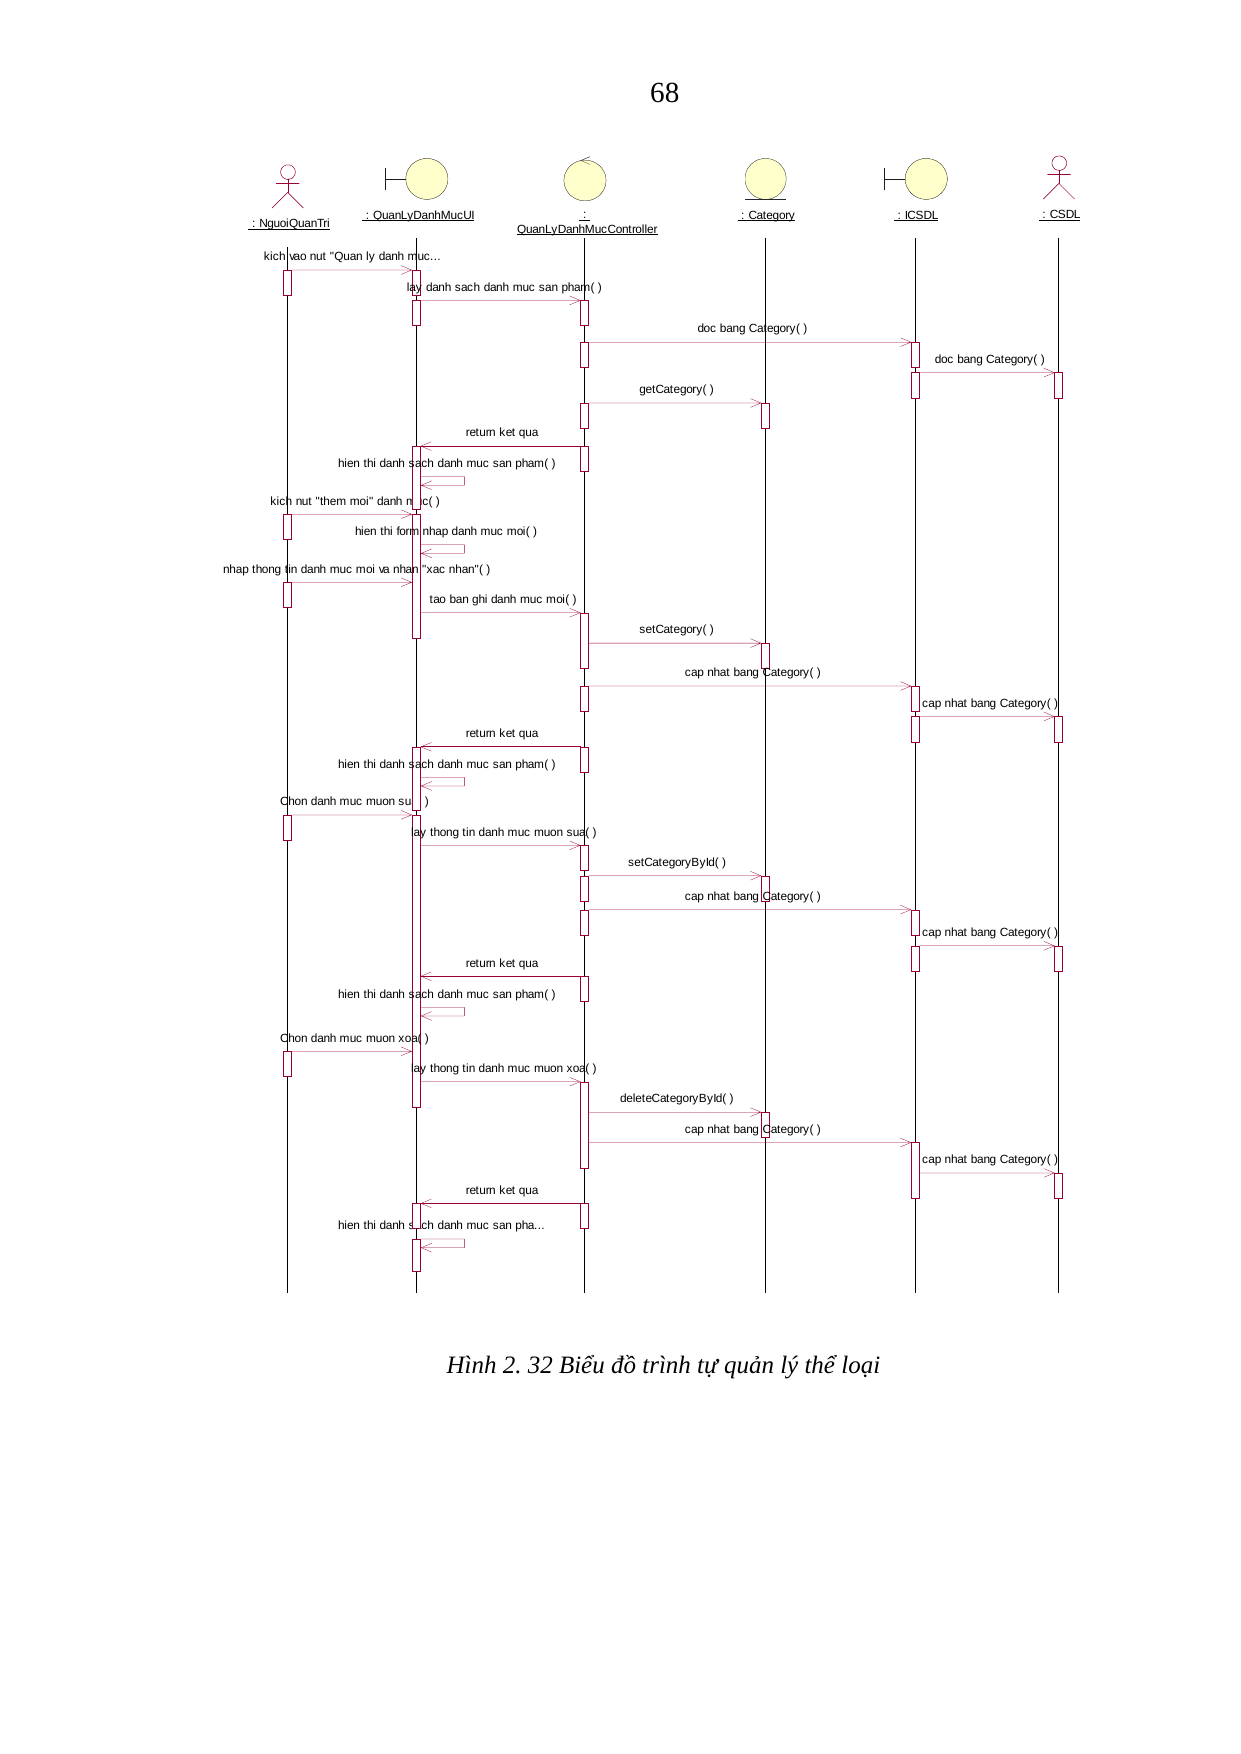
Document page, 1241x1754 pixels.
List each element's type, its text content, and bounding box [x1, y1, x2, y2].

text Hình 2. 32 Biểu đồ trình tự quản lý thể loại [207, 1351, 1122, 1379]
